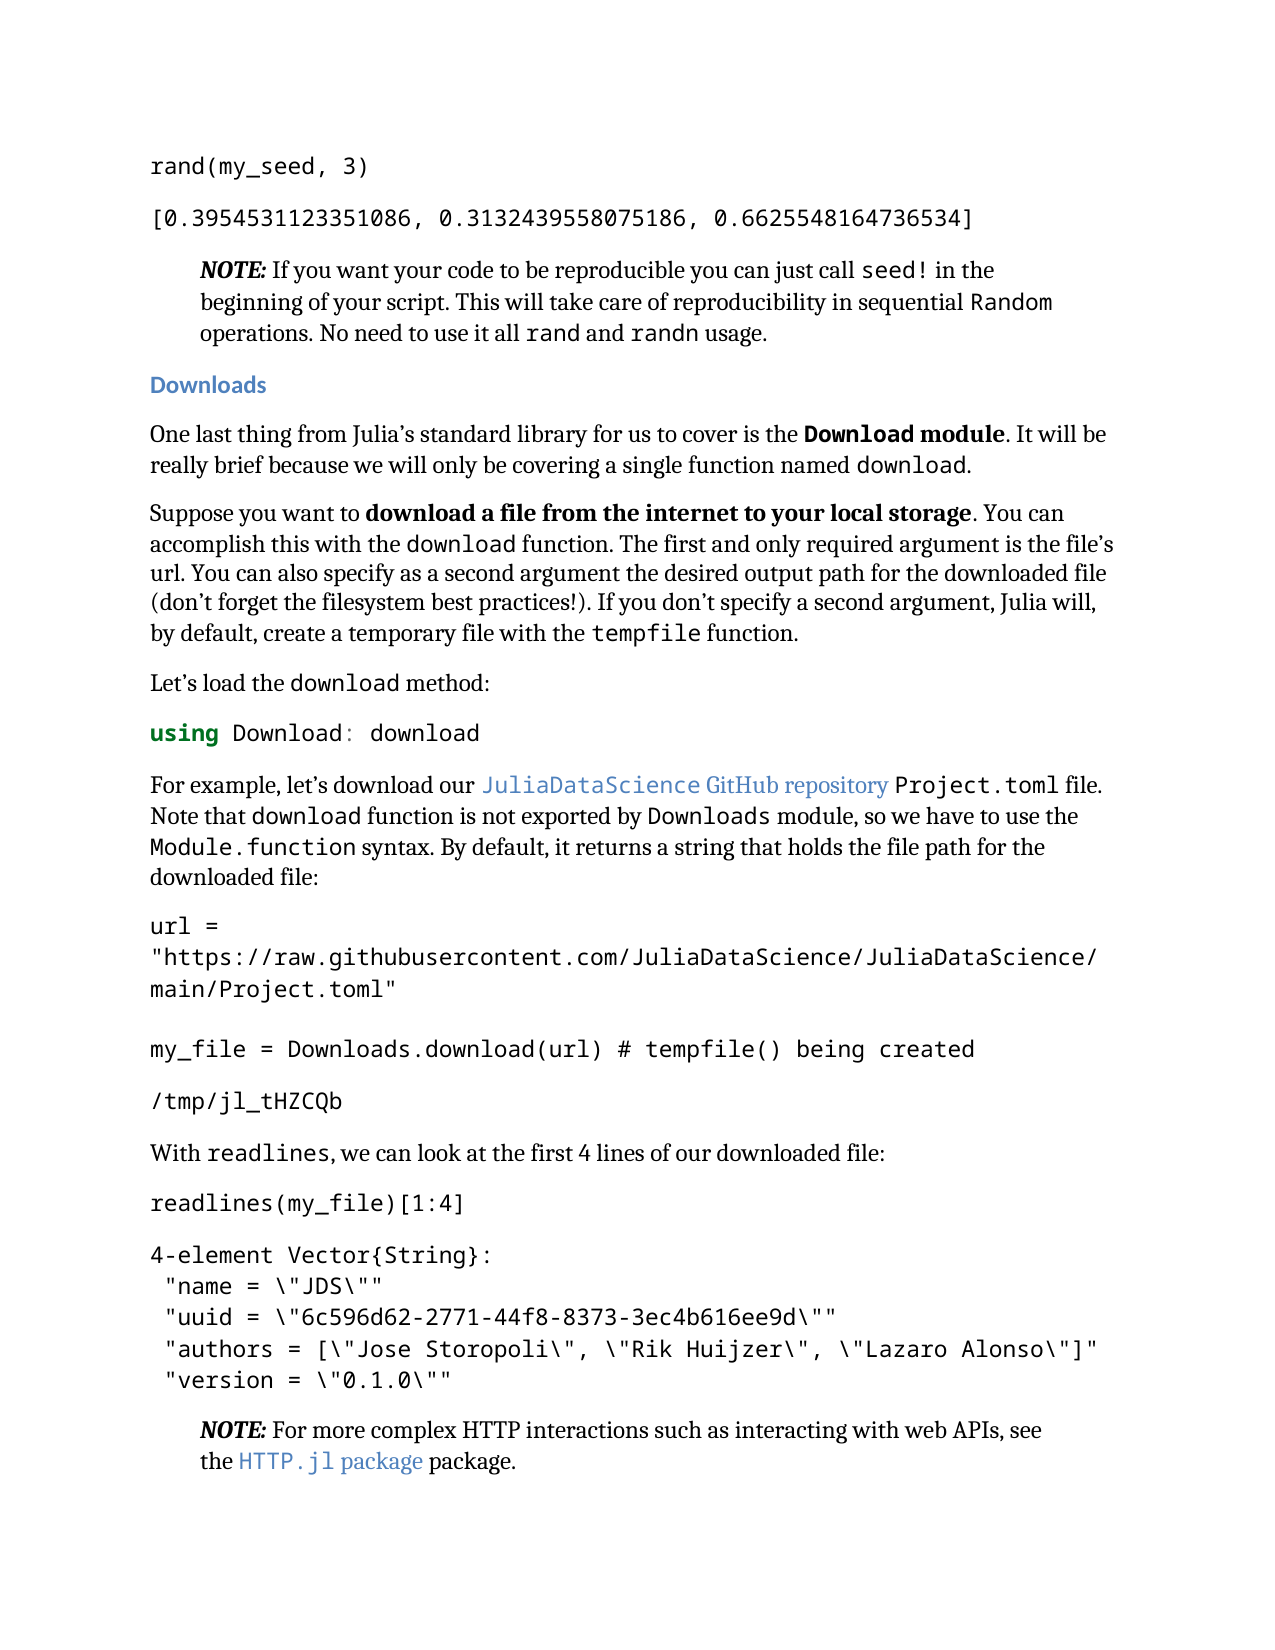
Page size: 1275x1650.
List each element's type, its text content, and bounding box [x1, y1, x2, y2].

text NOTE: If you want your code to be reproducible you can just call seed! in the beginning of your script. This will take care of reproducibility in sequential Random operations. No need to use it all rand and randn usage. [200, 254, 1075, 348]
subtitle Downloads [150, 369, 1125, 399]
text For example, let’s download our JuliaDataScience GitHub repository Project.toml file. Note that download function is not exported by Downloads module, so we have to use the Module.function syntax. By default, it returns a string that holds the file path for the downloaded file: [150, 769, 1125, 891]
text readlines(my_file)[1:4] [150, 1187, 1125, 1218]
text Suppose you want to download a file from the internet to your local storage. You can accomplish this with the download function. The first and only required argument is the file’s url. You can also specify as a second argument the desired output path for the downloaded file (don’t forget the filesystem best practices!). If you don’t specify a second argument, Julia will, by default, create a temporary file with the tempfile function. [150, 499, 1125, 648]
text using Download: download [150, 717, 1125, 748]
text url = "https://raw.githubusercontent.com/JuliaDataScience/JuliaDataScience/main/Project.toml" my_file = Downloads.download(url) # tempfile() being created [150, 910, 1125, 1064]
text /tmp/jl_tHZCQb [150, 1085, 1125, 1116]
text rand(my_seed, 3) [150, 150, 1125, 181]
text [150, 202, 1125, 233]
text 4-element Vector{String}: "name = \"JDS\"" "uuid = \"6c596d62-2771-44f8-8373-3ec4b616ee9d\"" "authors = [\"Jose Storopoli\", \"Rik Huijzer\", \"Lazaro Alonso\"]" "version = \"0.1.0\"" [150, 1239, 1125, 1395]
text With readlines, we can look at the first 4 lines of our downloaded file: [150, 1137, 1125, 1168]
text Let’s load the download method: [150, 667, 1125, 698]
text One last thing from Julia’s standard library for us to cover is the Download module. It will be really brief because we will only be covering a single function named download. [150, 418, 1125, 481]
text NOTE: For more complex HTTP interactions such as interacting with web APIs, see the HTTP.jl package package. [200, 1416, 1075, 1476]
